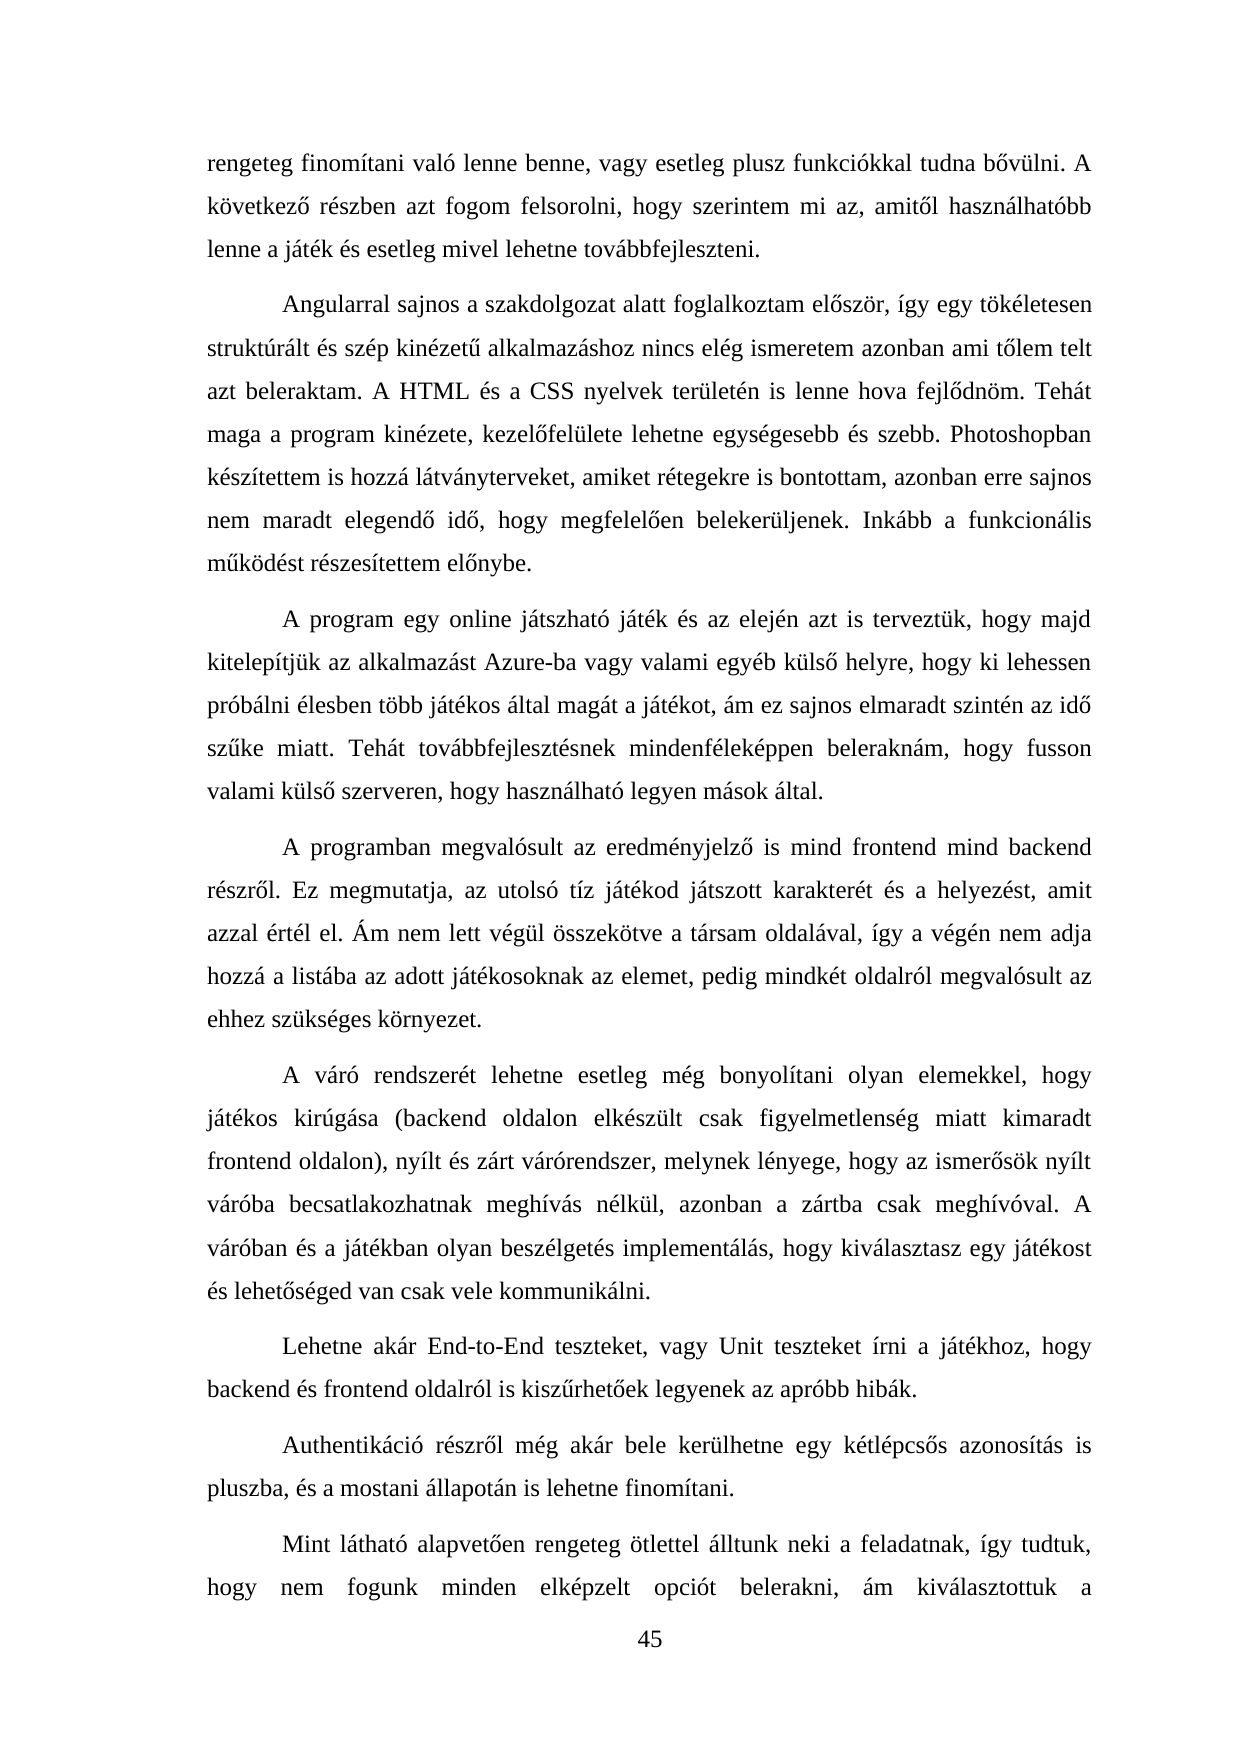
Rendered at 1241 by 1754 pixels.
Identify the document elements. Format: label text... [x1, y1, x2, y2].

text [207, 1529, 1092, 1601]
text A váró rendszerét lehetne esetleg még bonyolítani olyan elemekkel, hogy játékos kirúgása (backend oldalon elkészült csak figyelmetlenség miatt kimaradt frontend oldalon), nyílt és zárt várórendszer, melynek lényege, hogy az ismerősök nyílt váróba becsatlakozhatnak meghívás nélkül, azonban a zártba csak meghívóval. A váróban és a játékban olyan beszélgetés implementálás, hogy kiválasztasz egy játékost és lehetőséged van csak vele kommunikálni. [207, 1060, 1092, 1304]
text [207, 148, 1092, 263]
text Authentikáció részről még akár bele kerülhetne egy kétlépcsős azonosítás is pluszba, és a mostani állapotán is lehetne finomítani. [207, 1430, 1092, 1502]
text Angularral sajnos a szakdolgozat alatt foglalkoztam először, így egy tökéletesen struktúrált és szép kinézetű alkalmazáshoz nincs elég ismeretem azonban ami tőlem telt azt beleraktam. A HTML és a CSS nyelvek területén is lenne hova fejlődnöm. Tehát maga a program kinézete, kezelőfelülete lehetne egységesebb és szebb. Photoshopban készítettem is hozzá látványterveket, amiket rétegekre is bontottam, azonban erre sajnos nem maradt elegendő idő, hogy megfelelően belekerüljenek. Inkább a funkcionális működést részesítettem előnybe. [207, 289, 1092, 577]
text A program egy online játszható játék és az elején azt is terveztük, hogy majd kitelepítjük az alkalmazást Azure-ba vagy valami egyéb külső helyre, hogy ki lehessen próbálni élesben több játékos által magát a játékot, ám ez sajnos elmaradt szintén az idő szűke miatt. Tehát továbbfejlesztésnek mindenféleképpen beleraknám, hogy fusson valami külső szerveren, hogy használható legyen mások által. [207, 604, 1092, 805]
text A programban megvalósult az eredményjelző is mind frontend mind backend részről. Ez megmutatja, az utolsó tíz játékod játszott karakterét és a helyezést, amit azzal értél el. Ám nem lett végül összekötve a társam oldalával, így a végén nem adja hozzá a listába az adott játékosoknak az elemet, pedig mindkét oldalról megvalósult az ehhez szükséges környezet. [207, 832, 1092, 1033]
text Lehetne akár End-to-End teszteket, vagy Unit teszteket írni a játékhoz, hogy backend és frontend oldalról is kiszűrhetőek legyenek az apróbb hibák. [207, 1331, 1092, 1403]
